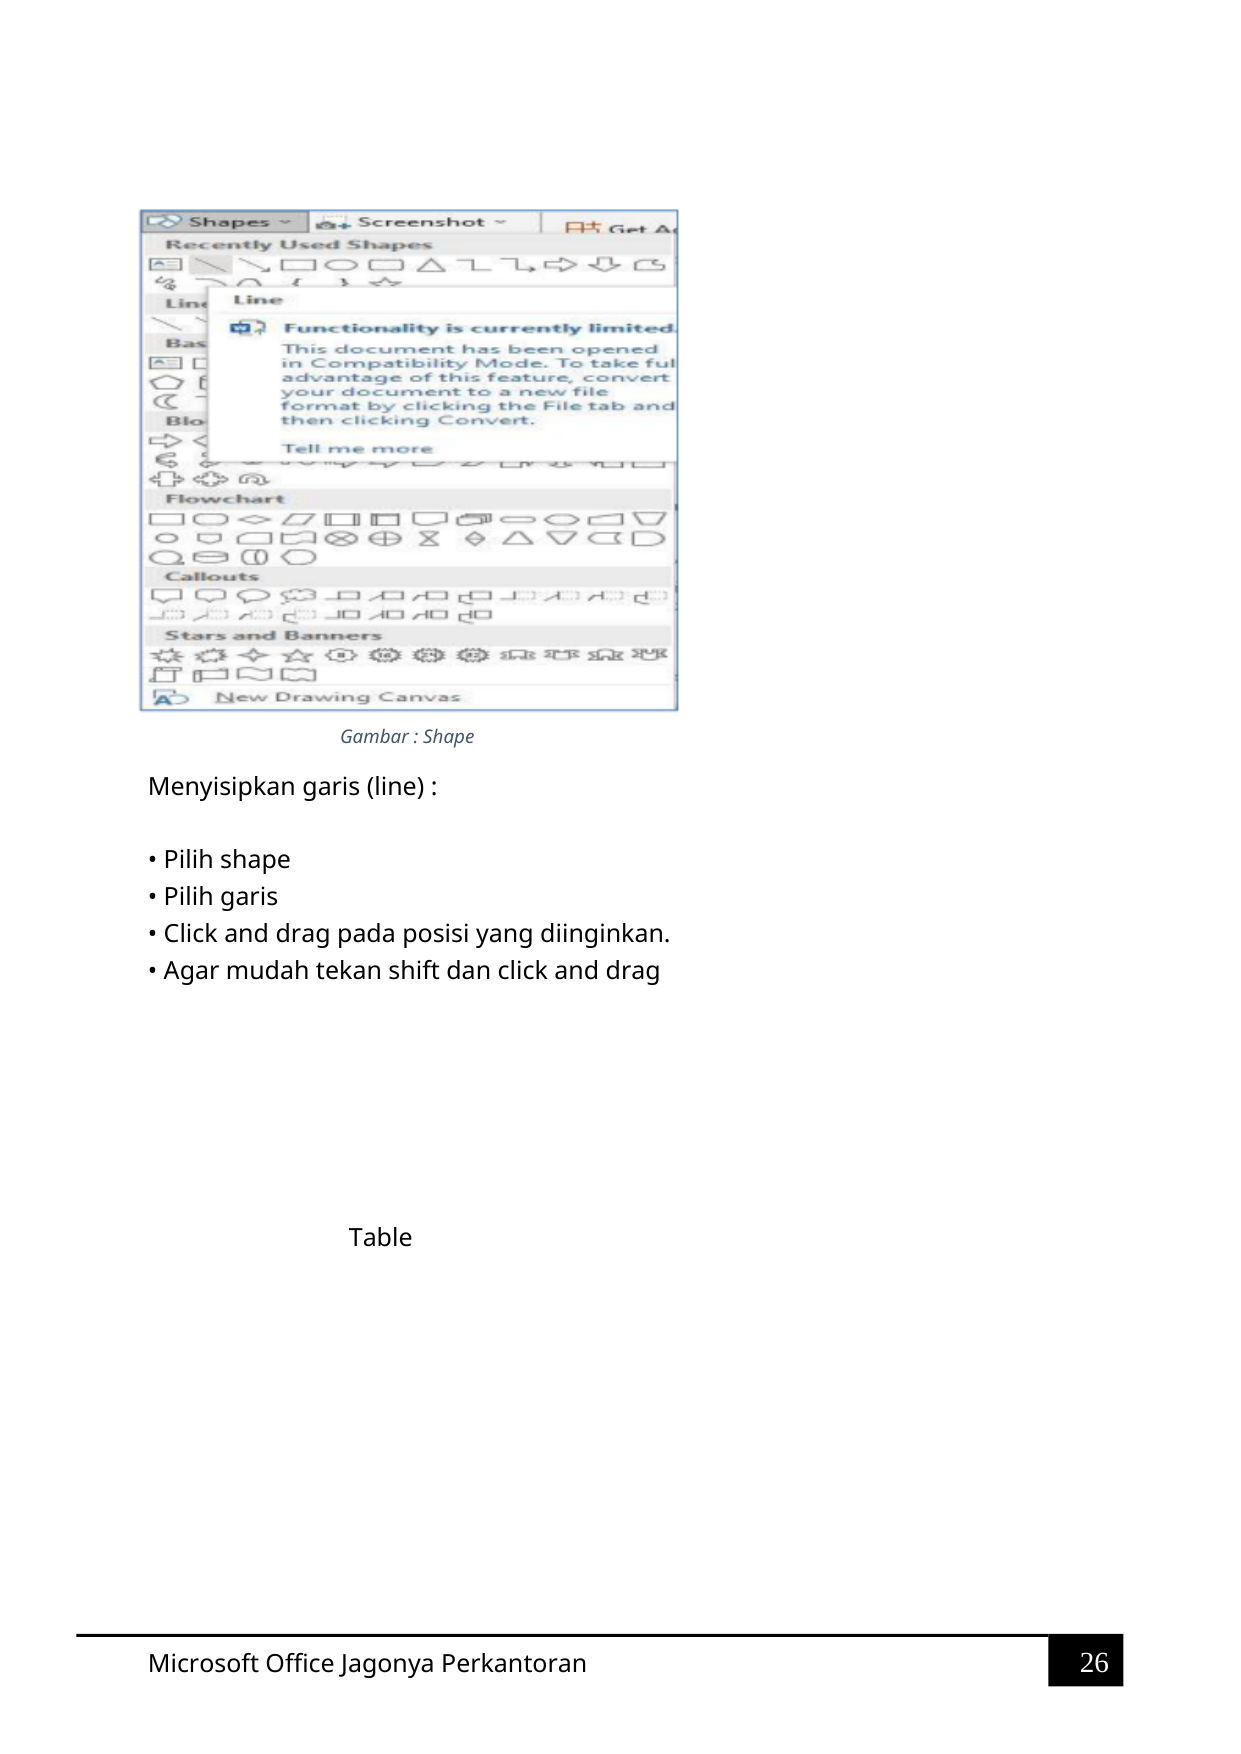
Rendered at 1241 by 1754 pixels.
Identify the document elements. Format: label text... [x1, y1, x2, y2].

picture [136, 205, 680, 715]
text • Pilih shape • Pilih garis • Click and drag pada posisi yang diinginkan. • Agar mudah tekan shift dan click and drag [148, 842, 1048, 986]
text Table [148, 1219, 1048, 1253]
